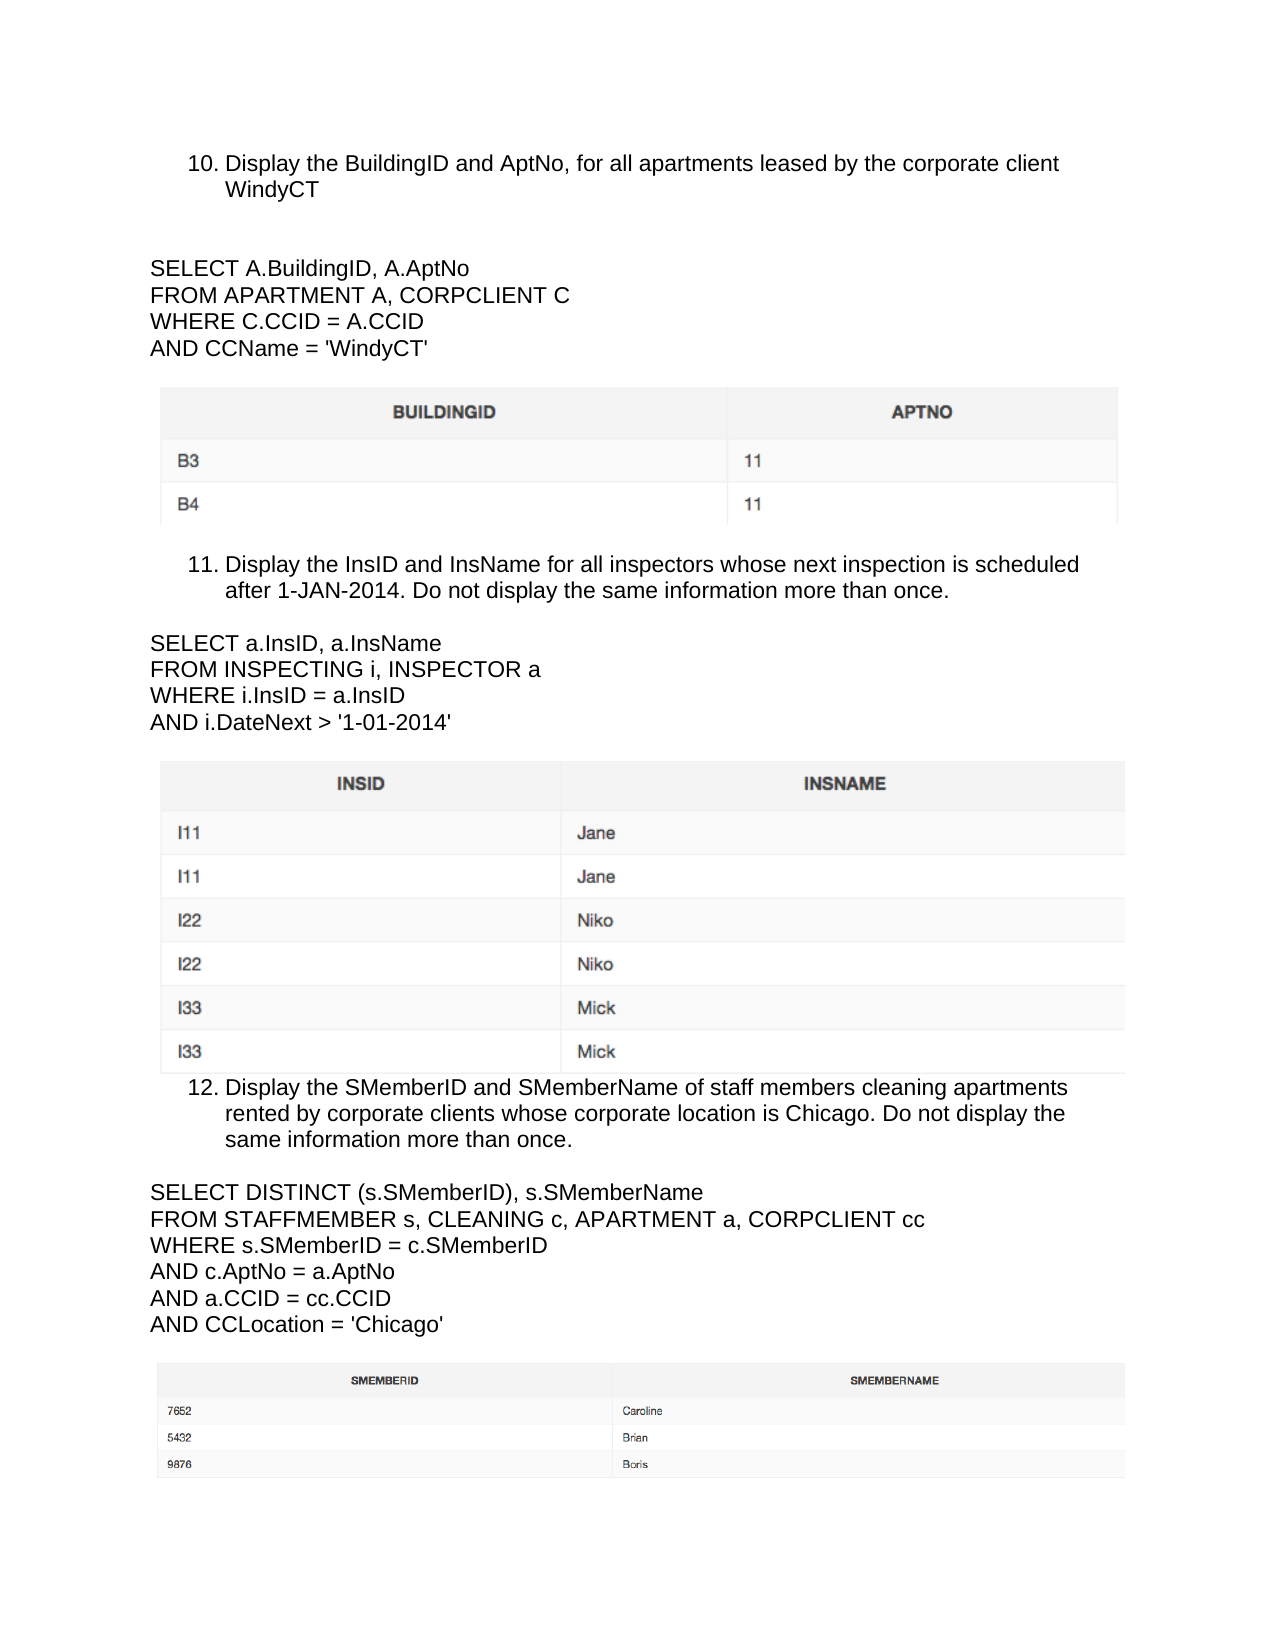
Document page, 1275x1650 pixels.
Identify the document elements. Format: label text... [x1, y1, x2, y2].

text AND CCName = 'WindyCT' [150, 334, 1125, 361]
text FROM STAFFMEMBER s, CLEANING c, APARTMENT a, CORPCLIENT cc [150, 1206, 1125, 1232]
picture [150, 1363, 1125, 1481]
list Display the SMemberID and SMemberName of staff members cleaning apartments rented by corporate clients whose corporate location is Chicago. Do not display the same information more than once. [187, 1074, 1125, 1153]
text AND CCLocation = 'Chicago' [150, 1311, 1125, 1337]
picture [150, 387, 1125, 525]
text WHERE s.SMemberID = c.SMemberID [150, 1232, 1125, 1258]
text SELECT A.BuildingID, A.AptNo [150, 255, 1125, 282]
text AND c.AptNo = a.AptNo [150, 1258, 1125, 1284]
text AND a.CCID = cc.CCID [150, 1284, 1125, 1311]
text WHERE i.InsID = a.InsID [150, 682, 1125, 709]
list Display the BuildingID and AptNo, for all apartments leased by the corporate client WindyCT [187, 150, 1125, 203]
picture [150, 761, 1125, 1074]
list Display the InsID and InsName for all inspectors whose next inspection is scheduled after 1-JAN-2014. Do not display the same information more than once. [187, 551, 1125, 603]
text AND i.DateNext > '1-01-2014' [150, 709, 1125, 735]
text FROM APARTMENT A, CORPCLIENT C [150, 282, 1125, 308]
text SELECT DISTINCT (s.SMemberID), s.SMemberName [150, 1179, 1125, 1206]
text SELECT a.InsID, a.InsName [150, 630, 1125, 656]
text WHERE C.CCID = A.CCID [150, 308, 1125, 334]
text FROM INSPECTING i, INSPECTOR a [150, 656, 1125, 682]
